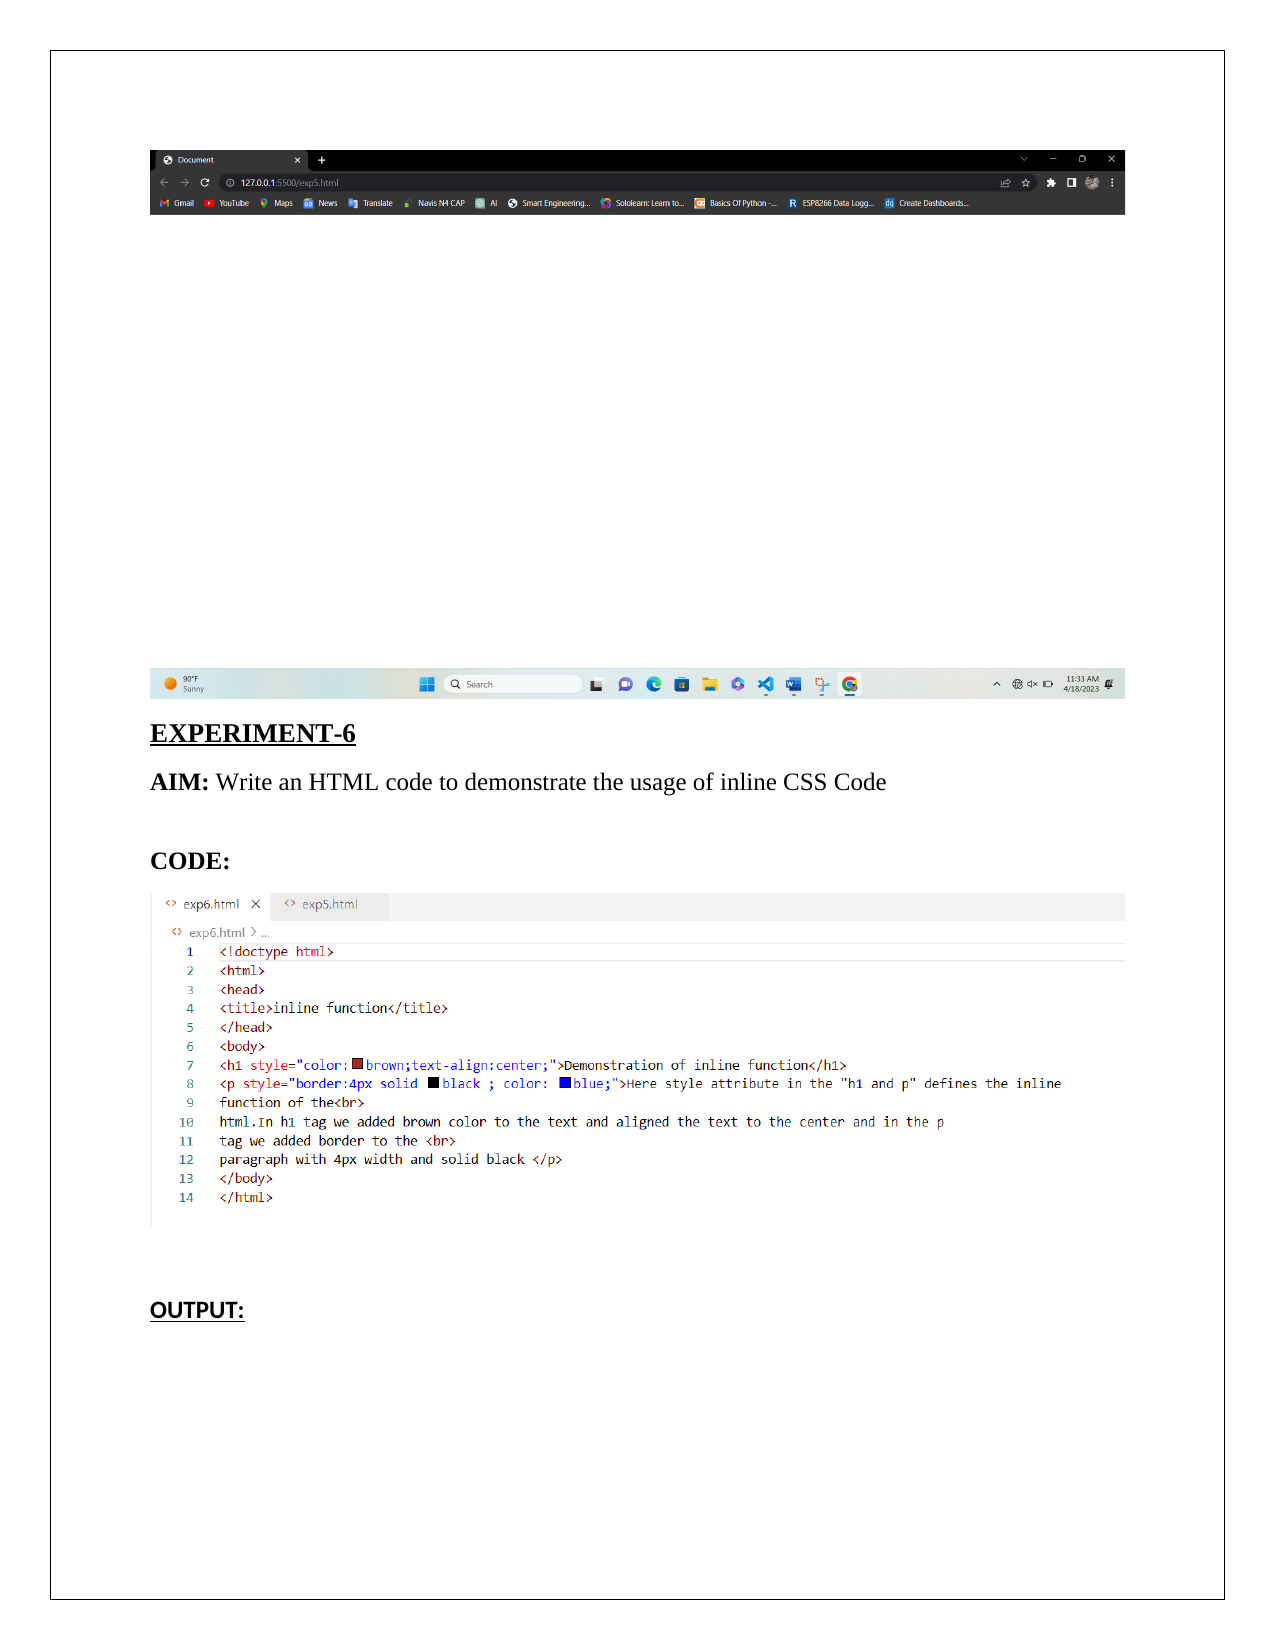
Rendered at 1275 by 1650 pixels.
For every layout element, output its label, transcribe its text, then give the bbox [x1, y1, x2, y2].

picture [150, 150, 1125, 699]
text AIM: Write an HTML code to demonstrate the usage of inline CSS Code [150, 767, 1125, 796]
text OUTPUT: [150, 1294, 1125, 1325]
text EXPERIMENT-6 [150, 717, 1125, 748]
picture [150, 893, 1125, 1227]
text CODE: [150, 846, 1125, 874]
